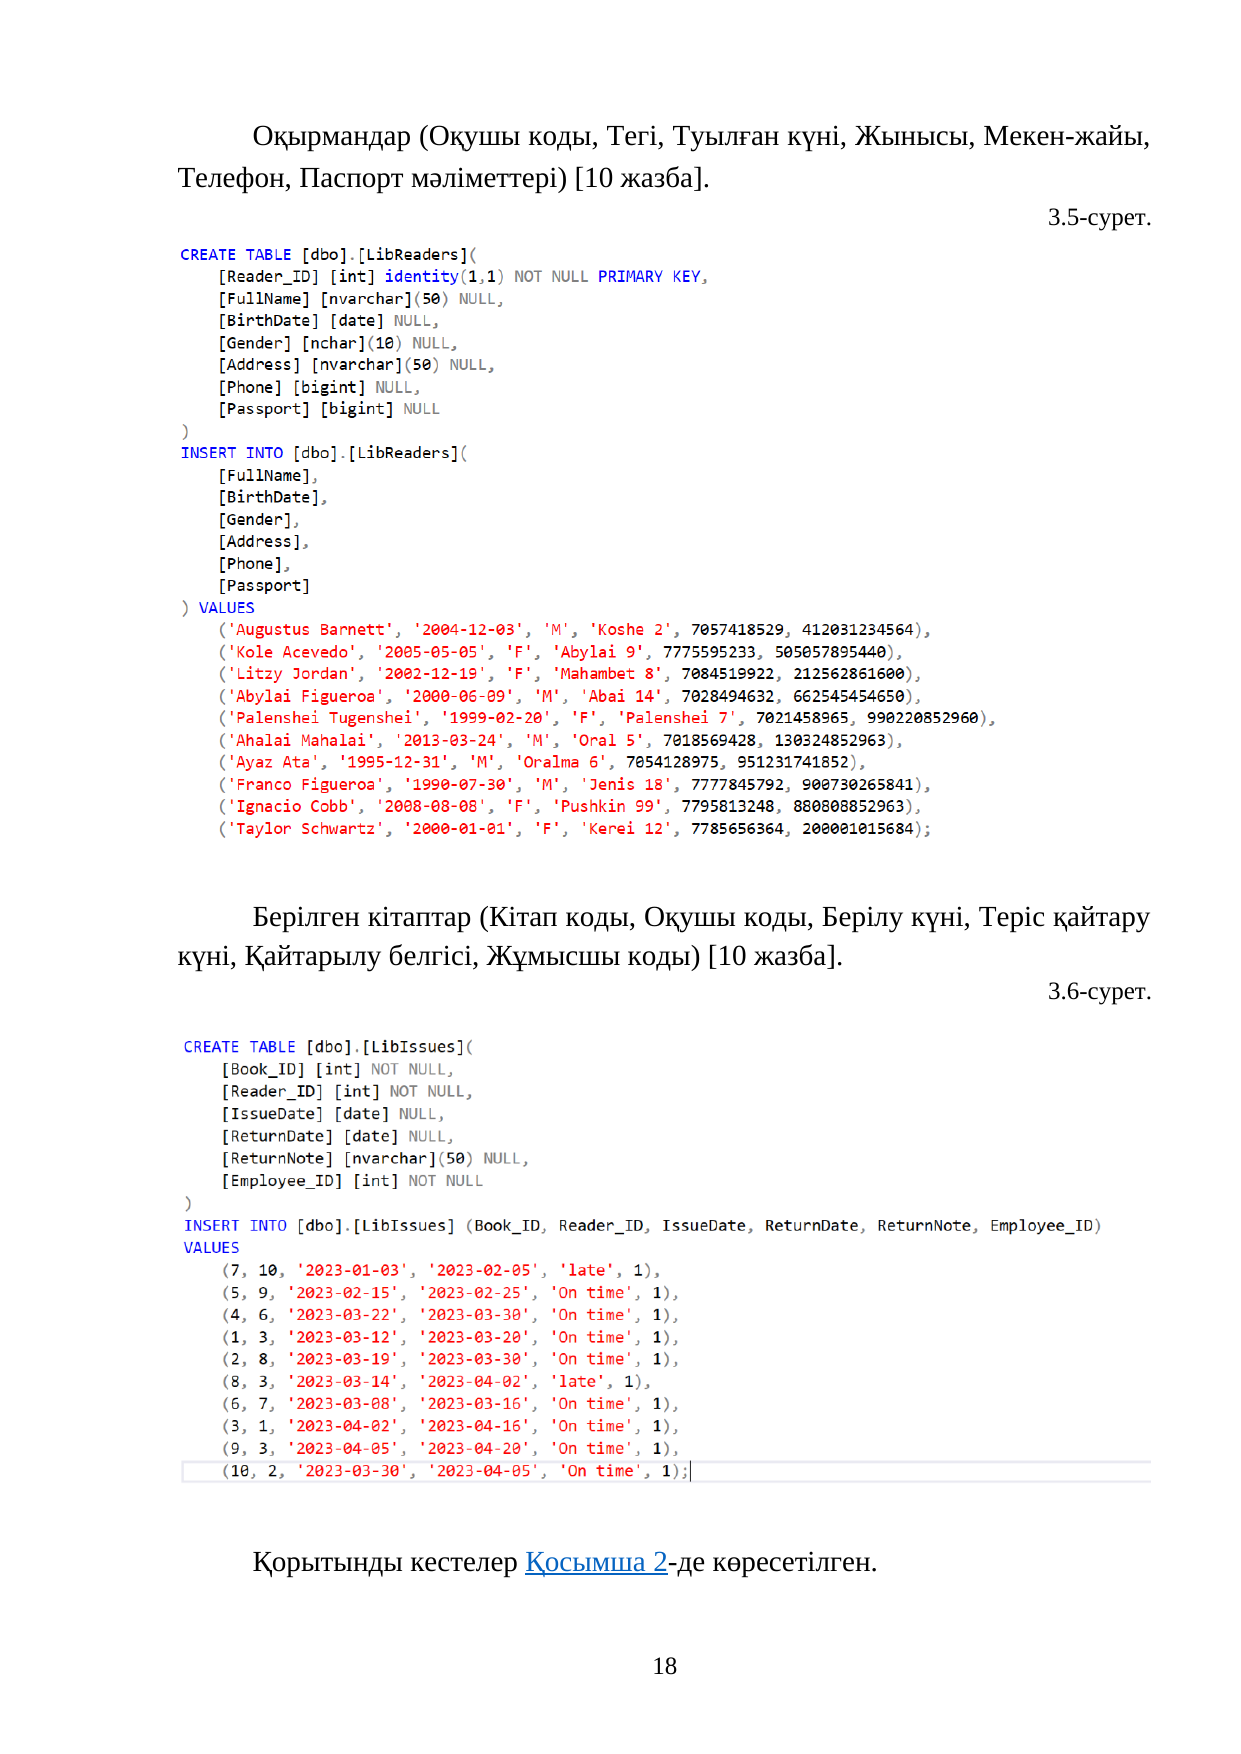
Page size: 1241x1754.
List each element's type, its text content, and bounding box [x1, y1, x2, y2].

text Берілген кітаптар (Кітап коды, Оқушы коды, Берілу күні, Теріс қайтару күні, Қайтарылу белгісі, Жұмысшы коды) [10 жазба]. [177, 899, 1152, 971]
text Оқырмандар (Оқушы коды, Тегі, Туылған күні, Жынысы, Мекен-жайы, Телефон, Паспорт мәліметтері) [10 жазба]. [177, 118, 1152, 193]
text 3.5-сурет. [177, 202, 1152, 231]
picture [177, 245, 1036, 852]
picture [177, 1026, 1151, 1490]
text 3.6-сурет. [177, 976, 1152, 1005]
text Қорытынды кестелер Қосымша 2-де көресетілген. [177, 1544, 1152, 1578]
